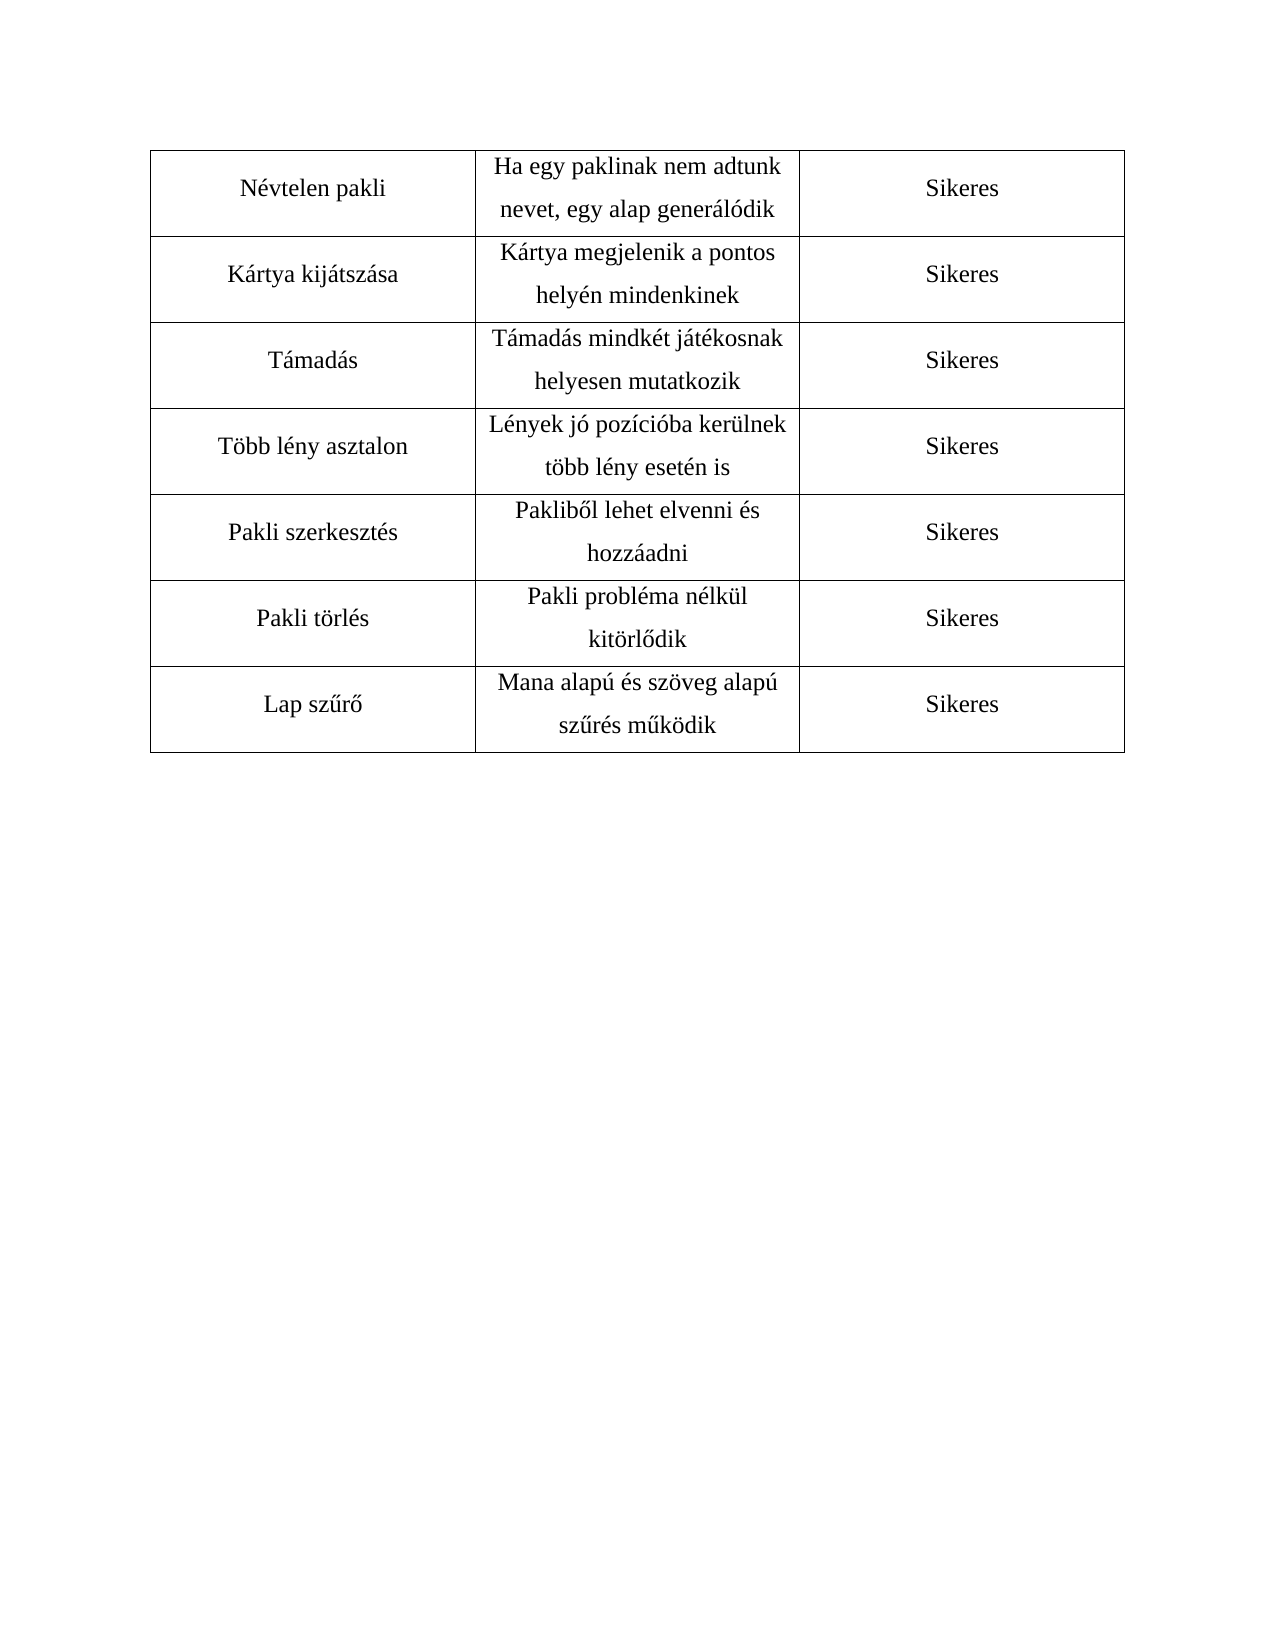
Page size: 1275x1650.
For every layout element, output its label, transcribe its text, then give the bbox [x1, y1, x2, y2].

table_cell Sikeres [800, 409, 1124, 494]
table_cell Sikeres [800, 323, 1124, 408]
table_cell Több lény asztalon [151, 409, 475, 494]
table_cell Pakli probléma nélkül kitörlődik [476, 581, 799, 666]
table_cell Névtelen pakli [151, 151, 475, 236]
table_cell Támadás mindkét játékosnak helyesen mutatkozik [476, 323, 799, 408]
table_cell Lények jó pozícióba kerülnek több lény esetén is [476, 409, 799, 494]
table_cell Sikeres [800, 667, 1124, 752]
table_cell Sikeres [800, 495, 1124, 580]
table_cell Kártya megjelenik a pontos helyén mindenkinek [476, 237, 799, 322]
table_cell Sikeres [800, 237, 1124, 322]
table_cell Támadás [151, 323, 475, 408]
table_cell Ha egy paklinak nem adtunk nevet, egy alap generálódik [476, 151, 799, 236]
table_cell Pakliből lehet elvenni és hozzáadni [476, 495, 799, 580]
table_cell Pakli törlés [151, 581, 475, 666]
table_cell Sikeres [800, 151, 1124, 236]
table_cell Mana alapú és szöveg alapú szűrés működik [476, 667, 799, 752]
table_cell Kártya kijátszása [151, 237, 475, 322]
table_cell Pakli szerkesztés [151, 495, 475, 580]
table_cell Lap szűrő [151, 667, 475, 752]
table_cell Sikeres [800, 581, 1124, 666]
